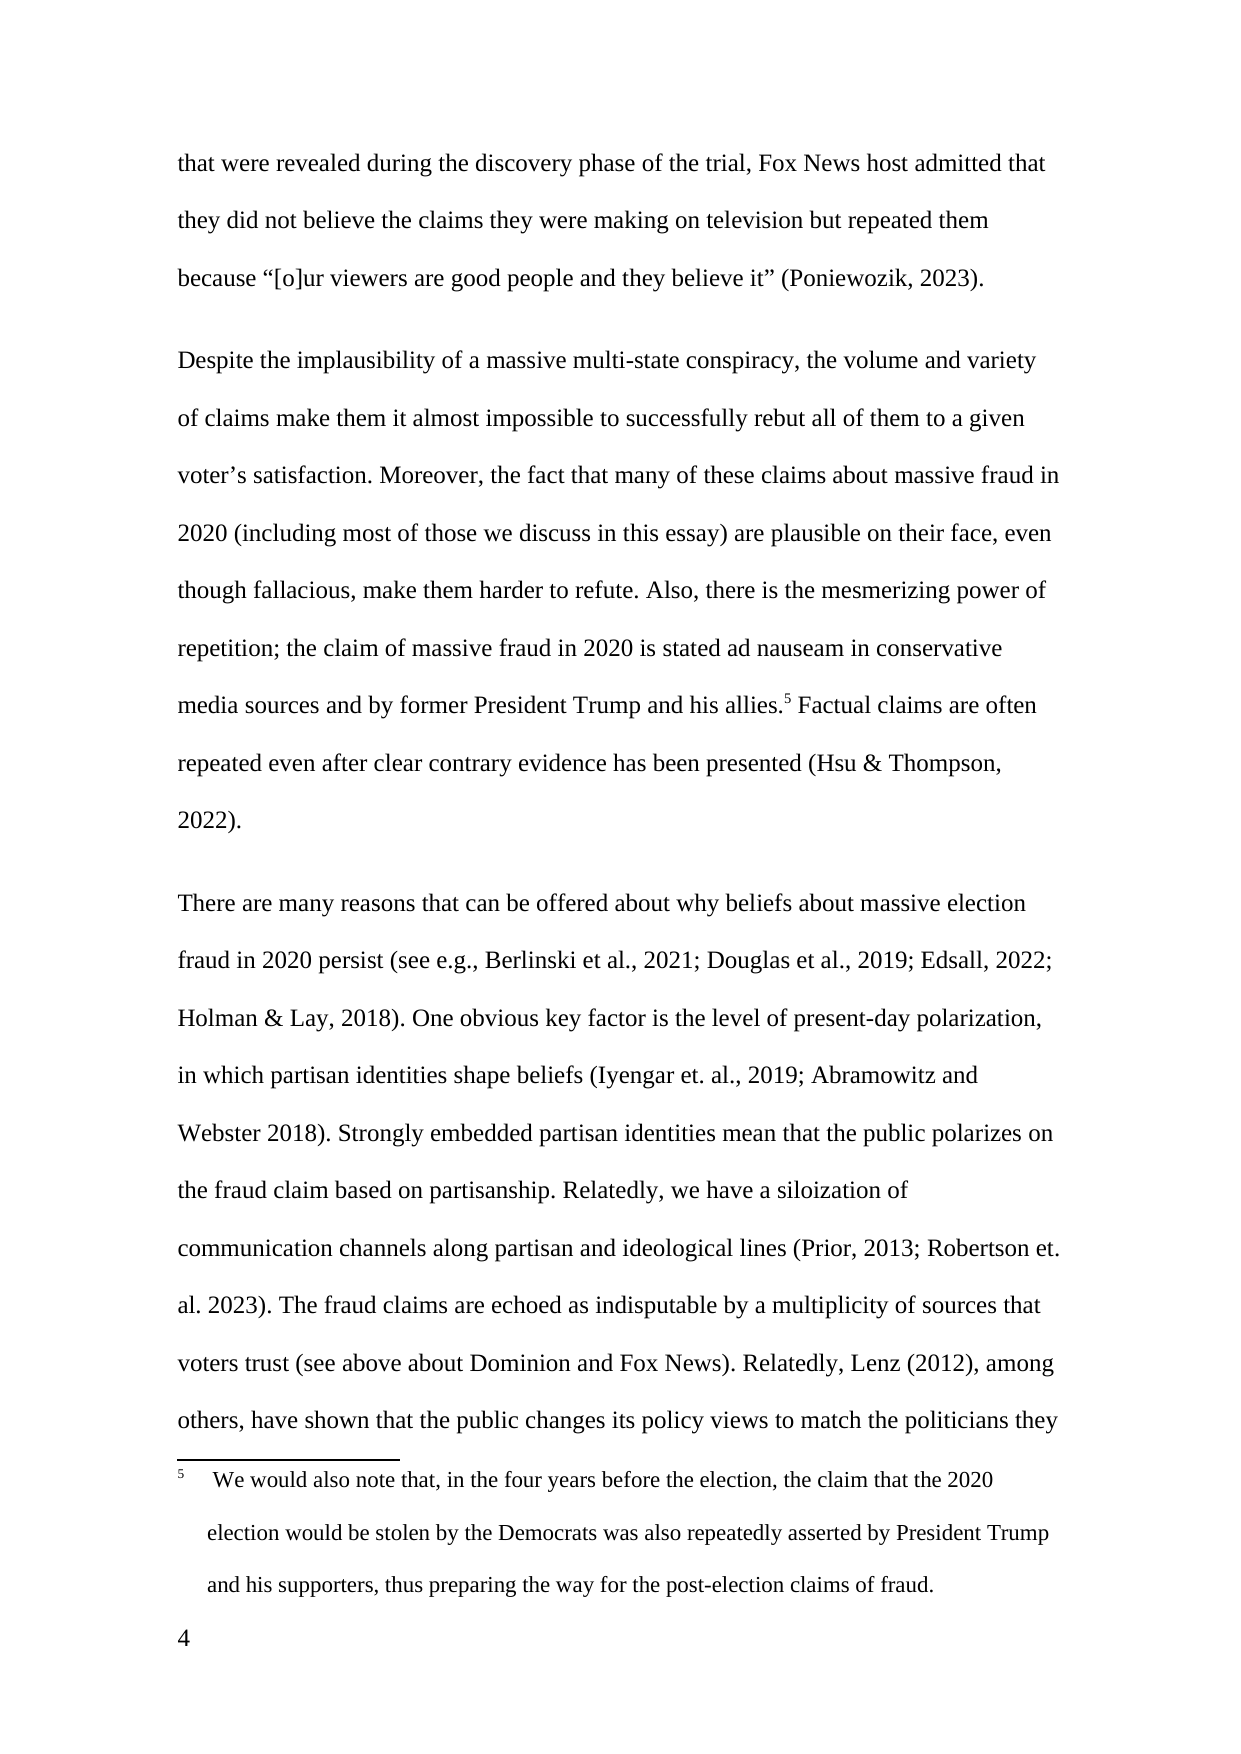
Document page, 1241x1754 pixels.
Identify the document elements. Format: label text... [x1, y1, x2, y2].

text Despite the implausibility of a massive multi-state conspiracy, the volume and variety of claims make them it almost impossible to successfully rebut all of them to a given voter’s satisfaction. Moreover, the fact that many of these claims about massive fraud in 2020 (including most of those we discuss in this essay) are plausible on their face, even though fallacious, make them harder to refute. Also, there is the mesmerizing power of repetition; the claim of massive fraud in 2020 is stated ad nauseam in conservative media sources and by former President Trump and his allies. Factual claims are often repeated even after clear contrary evidence has been presented (Hsu & Thompson, 2022). [177, 345, 1063, 834]
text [177, 888, 1063, 1434]
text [177, 148, 1063, 291]
